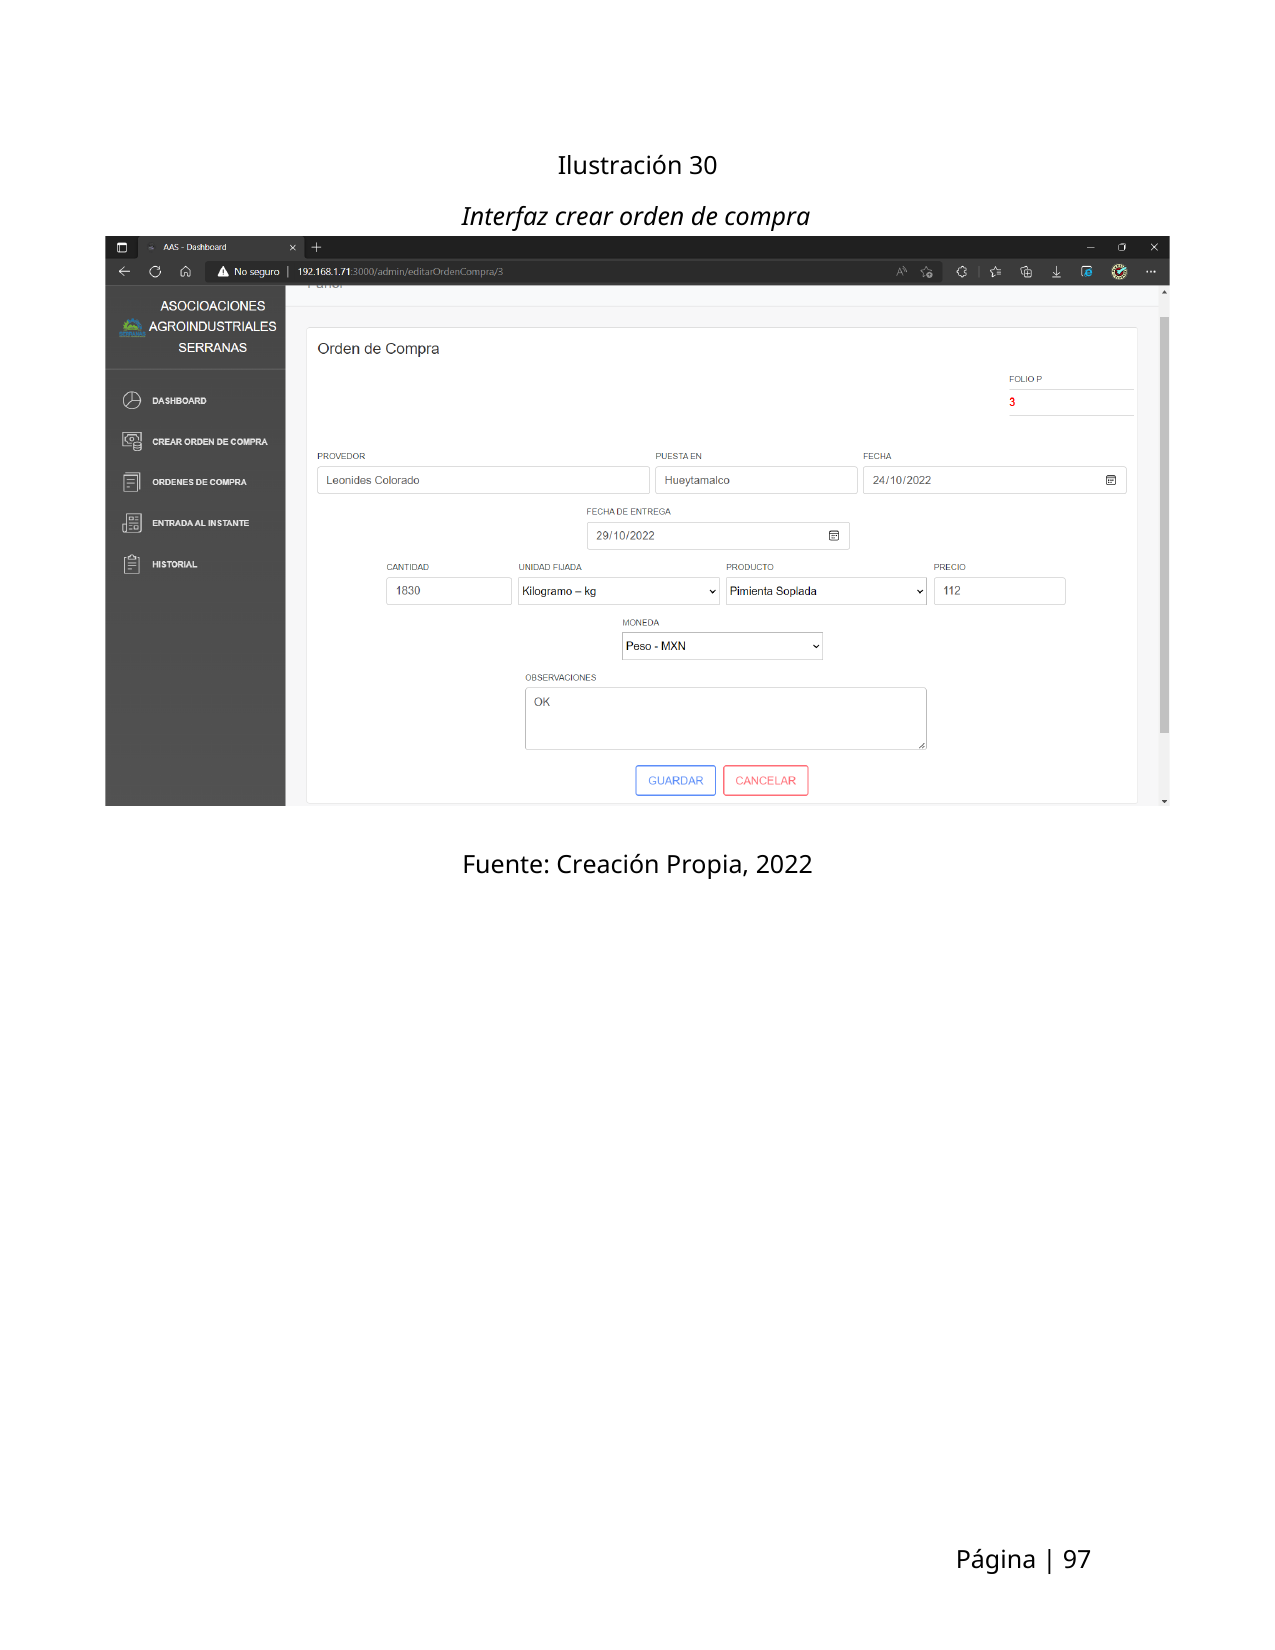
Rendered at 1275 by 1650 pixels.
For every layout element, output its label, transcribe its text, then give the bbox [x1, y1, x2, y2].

text Ilustración 30 Interfaz crear orden de compra [177, 148, 1098, 233]
picture [105, 236, 1170, 806]
text Fuente: Creación Propia, 2022 [177, 806, 1098, 881]
